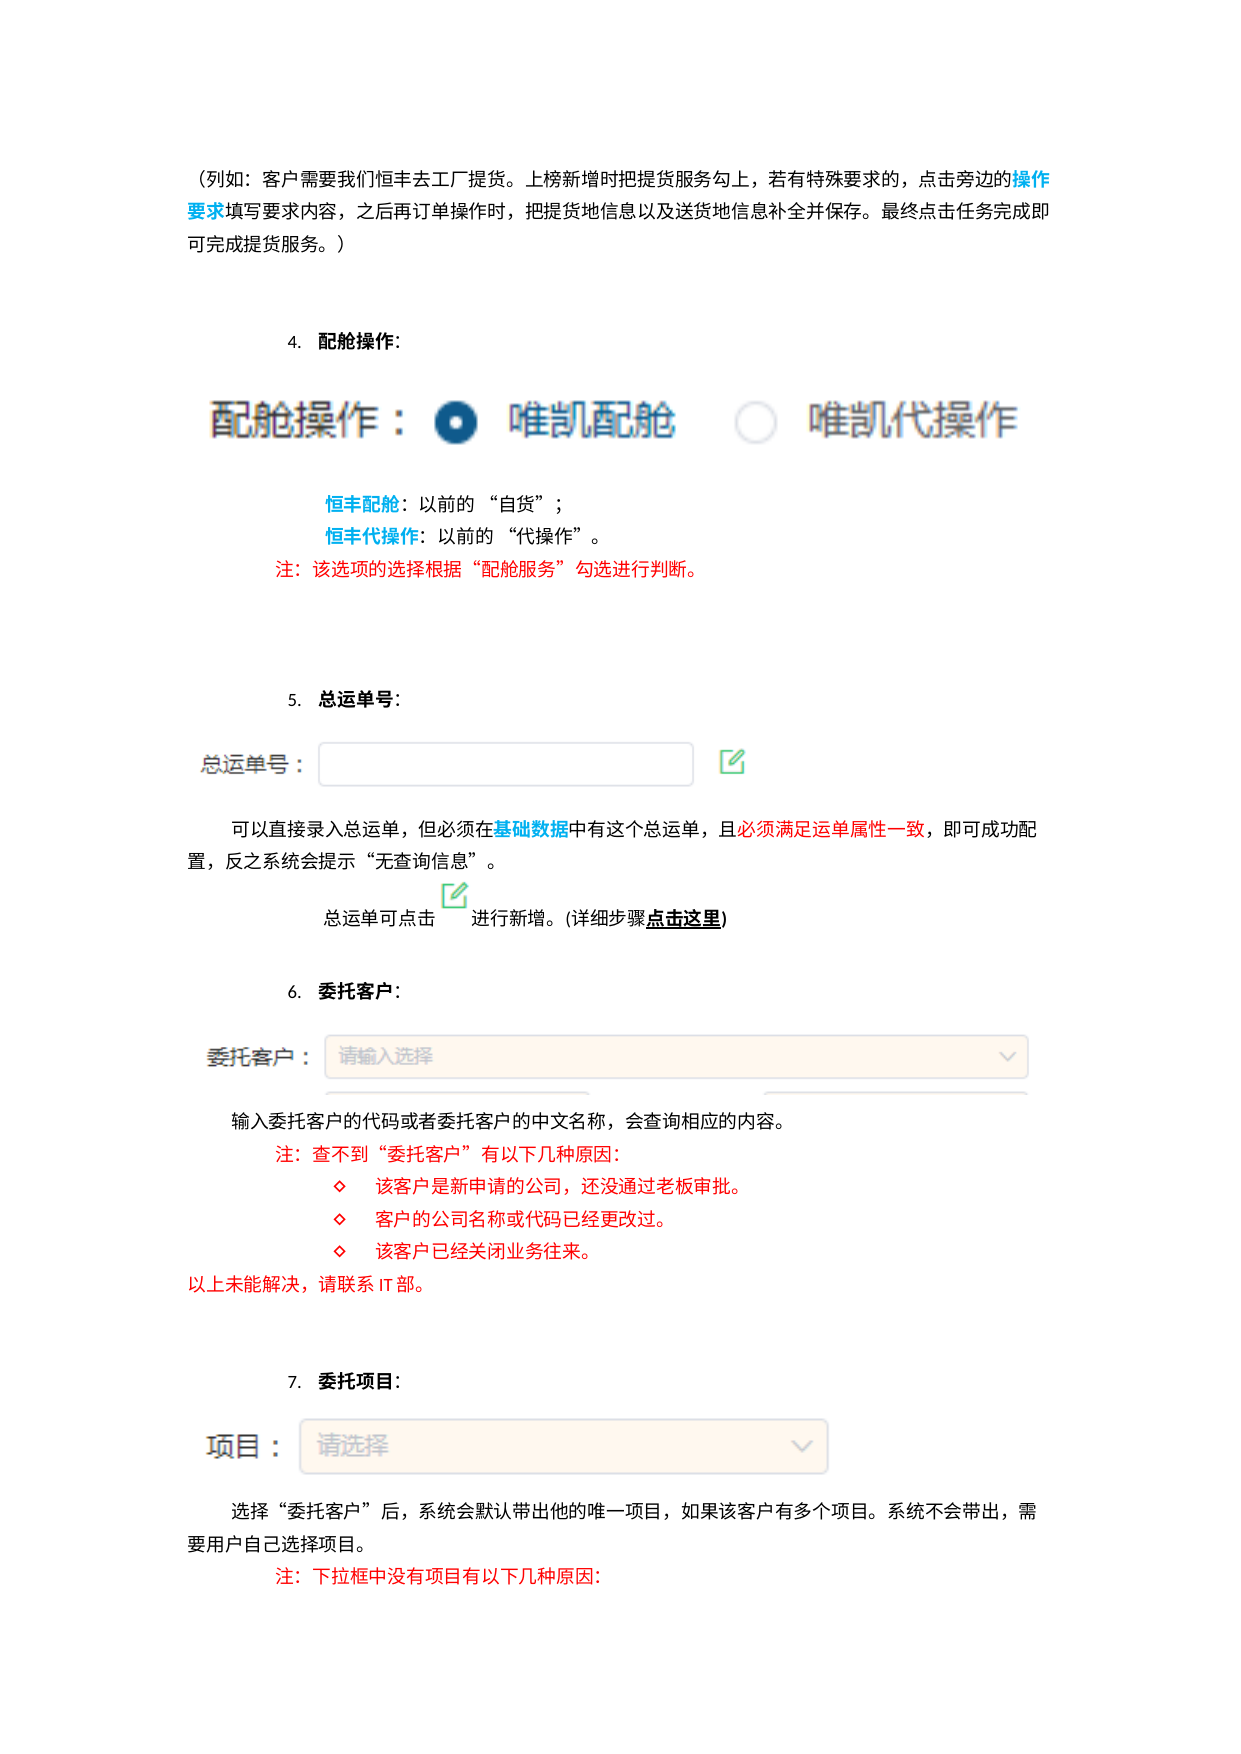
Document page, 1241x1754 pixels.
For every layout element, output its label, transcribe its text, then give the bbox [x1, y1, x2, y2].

list 该客户已经关闭业务往来。 [331, 1234, 1053, 1267]
picture [187, 369, 1117, 475]
list 总运单号： [237, 682, 1053, 714]
list 可以直接录入总运单，但必须在基础数据中有这个总运单，且必须满足运单属性一致，即可成功配置，反之系统会提示“无查询信息”。 [187, 812, 1053, 877]
list 恒丰配舱：以前的 “自货”； [325, 487, 1053, 519]
list 总运单可点击进行新增。(详细步骤点击这里) [275, 877, 1053, 942]
list 配舱操作： [237, 324, 1053, 357]
list 委托客户： [237, 974, 1053, 1007]
list 注：查不到“委托客户”有以下几种原因： [231, 1137, 1053, 1169]
picture [187, 1407, 845, 1485]
list 输入委托客户的代码或者委托客户的中文名称，会查询相应的内容。 [187, 1104, 1053, 1137]
list （列如：客户需要我们恒丰去工厂提货。上榜新增时把提货服务勾上，若有特殊要求的，点击旁边的操作要求填写要求内容，之后再订单操作时，把提货地信息以及送货地信息补全并保存。最终点击任务完成即可完成提货服务。） [187, 162, 1053, 259]
picture [187, 1016, 1039, 1095]
list 注：下拉框中没有项目有以下几种原因： [187, 1559, 1053, 1592]
picture [187, 725, 835, 801]
list 恒丰代操作：以前的 “代操作”。 [325, 519, 1053, 552]
picture [435, 877, 472, 915]
list 注：该选项的选择根据“配舱服务”勾选进行判断。 [187, 552, 1053, 584]
list 以上未能解决，请联系IT部。 [187, 1267, 1053, 1299]
list 该客户是新申请的公司，还没通过老板审批。 [331, 1169, 1053, 1202]
list 委托项目： [237, 1364, 1053, 1397]
list 选择“委托客户”后，系统会默认带出他的唯一项目，如果该客户有多个项目。系统不会带出，需要用户自己选择项目。 [187, 1494, 1053, 1559]
list 客户的公司名称或代码已经更改过。 [331, 1202, 1053, 1234]
